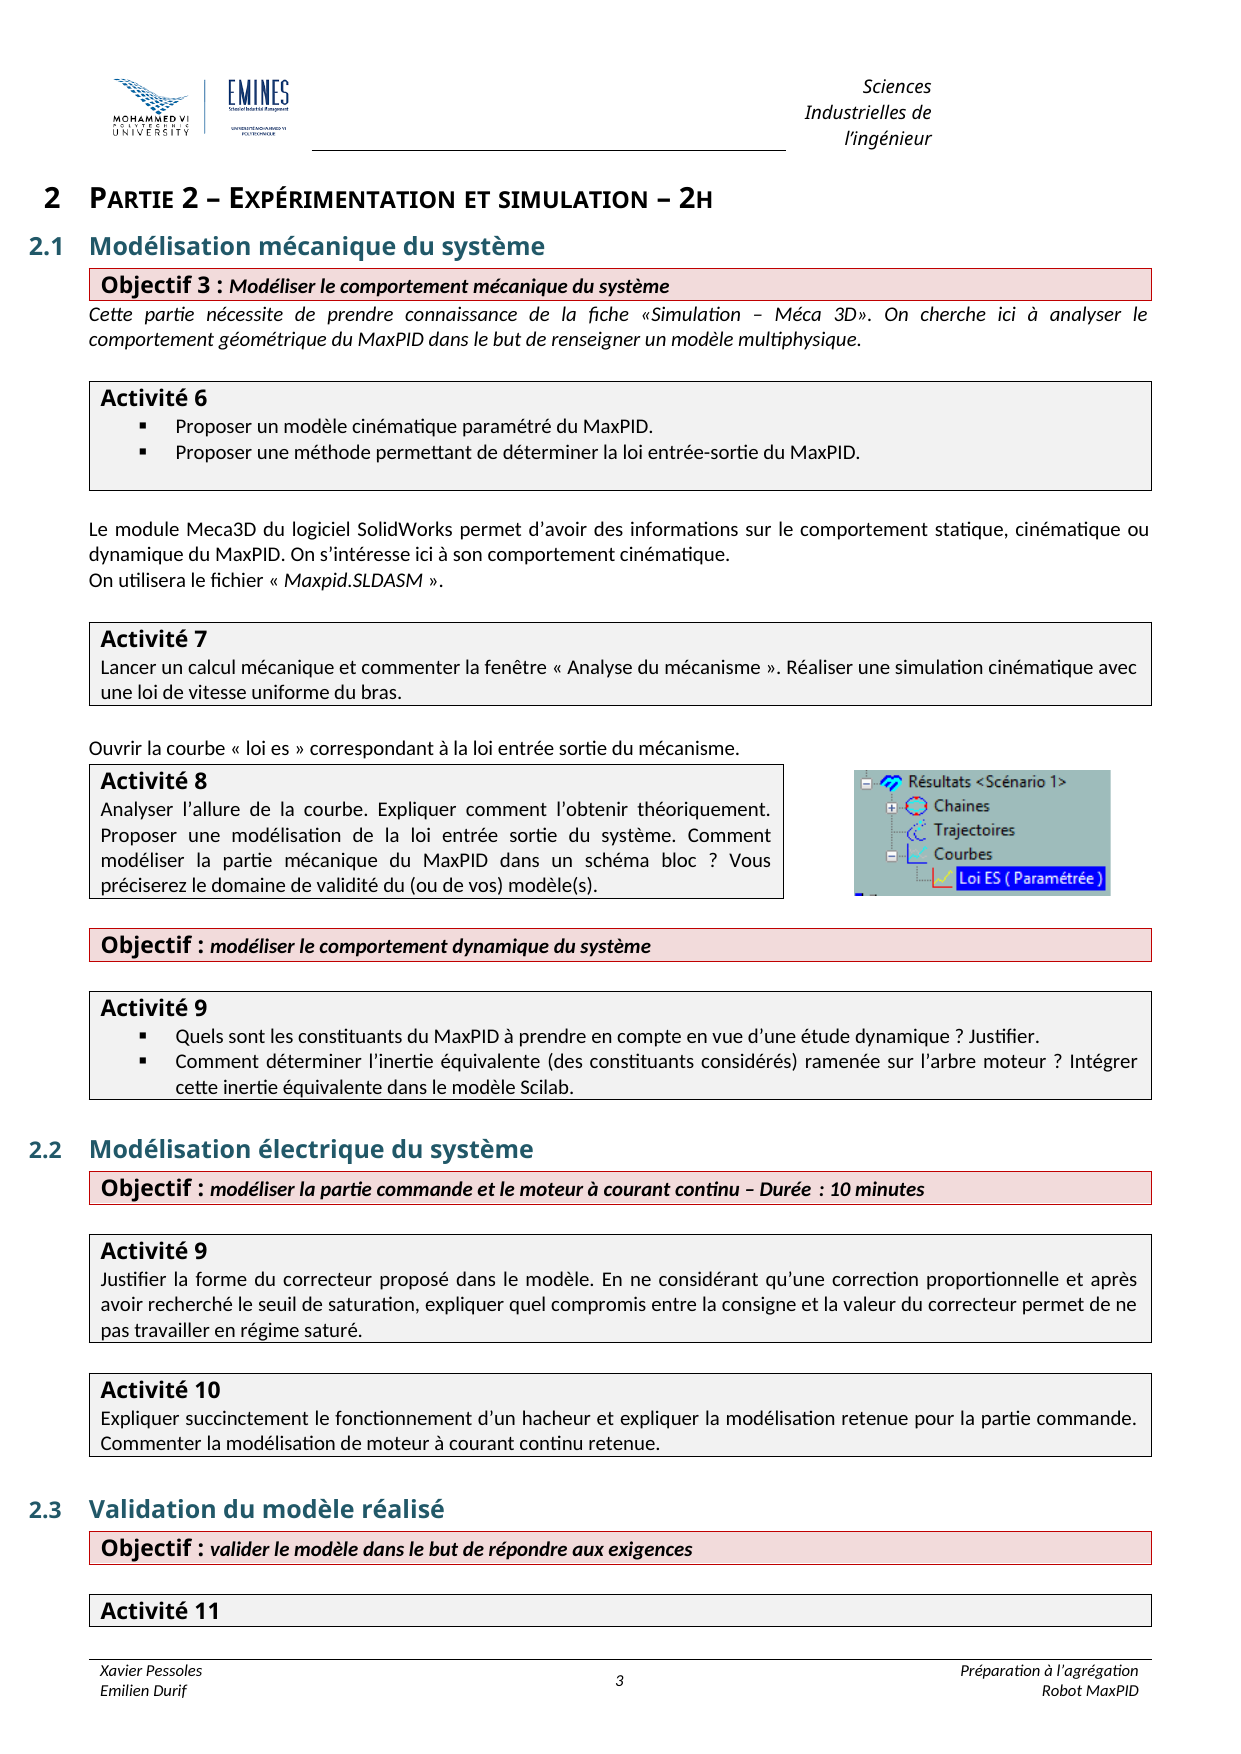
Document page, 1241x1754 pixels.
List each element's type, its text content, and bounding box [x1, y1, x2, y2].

subtitle Modélisation mécanique du système [29, 229, 1152, 263]
text Ouvrir la courbe « loi es » correspondant à la loi entrée sortie du mécanisme. [89, 735, 1152, 760]
table_header Activité 9 Quels sont les constituants du MaxPID à prendre en compte en vue d’une étude dynamique ? Justifier. Comment déterminer l’inertie équivalente (des constituants considérés) ramenée sur l’arbre moteur ? Intégrer cette inertie équivalente dans le modèle Scilab. [90, 992, 1151, 1099]
table_header Objectif : modéliser le comportement dynamique du système [90, 929, 1151, 961]
subtitle Partie 2 – Expérimentation et simulation – 2h [44, 177, 1152, 217]
text Le module Meca3D du logiciel SolidWorks permet d’avoir des informations sur le comportement statique, cinématique ou dynamique du MaxPID. On s’intéresse ici à son comportement cinématique. [89, 516, 1152, 567]
text Cette partie nécessite de prendre connaissance de la fiche «Simulation – Méca 3D». On cherche ici à analyser le comportement géométrique du MaxPID dans le but de renseigner un modèle multiphysique. [89, 301, 1152, 352]
table_header Activité 6 Proposer un modèle cinématique paramétré du MaxPID. Proposer une méthode permettant de déterminer la loi entrée-sortie du MaxPID. [90, 382, 1151, 490]
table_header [90, 1595, 1151, 1626]
table_header Activité 10 Expliquer succinctement le fonctionnement d’un hacheur et expliquer la modélisation retenue pour la partie commande. Commenter la modélisation de moteur à courant continu retenue. [90, 1374, 1151, 1456]
picture [100, 73, 301, 138]
table_header Activité 8 Analyser l’allure de la courbe. Expliquer comment l’obtenir théoriquement. Proposer une modélisation de la loi entrée sortie du système. Comment modéliser la partie mécanique du MaxPID dans un schéma bloc ? Vous préciserez le domaine de validité du (ou de vos) modèle(s). [90, 765, 783, 898]
table_header Objectif 3 : Modéliser le comportement mécanique du système [90, 269, 1151, 300]
table_header Objectif : modéliser la partie commande et le moteur à courant continu – Durée : 10 minutes [90, 1172, 1151, 1203]
subtitle Modélisation électrique du système [29, 1132, 1152, 1166]
table_header Objectif : valider le modèle dans le but de répondre aux exigences [90, 1532, 1151, 1563]
picture [854, 770, 1111, 896]
subtitle Validation du modèle réalisé [29, 1492, 1152, 1526]
table_header Activité 7 Lancer un calcul mécanique et commenter la fenêtre « Analyse du mécanisme ». Réaliser une simulation cinématique avec une loi de vitesse uniforme du bras. [90, 623, 1151, 705]
table_header Activité 9 Justifier la forme du correcteur proposé dans le modèle. En ne considérant qu’une correction proportionnelle et après avoir recherché le seuil de saturation, expliquer quel compromis entre la consigne et la valeur du correcteur permet de ne pas travailler en régime saturé. [90, 1235, 1151, 1342]
text On utilisera le fichier « Maxpid.SLDASM ». [89, 567, 1152, 592]
